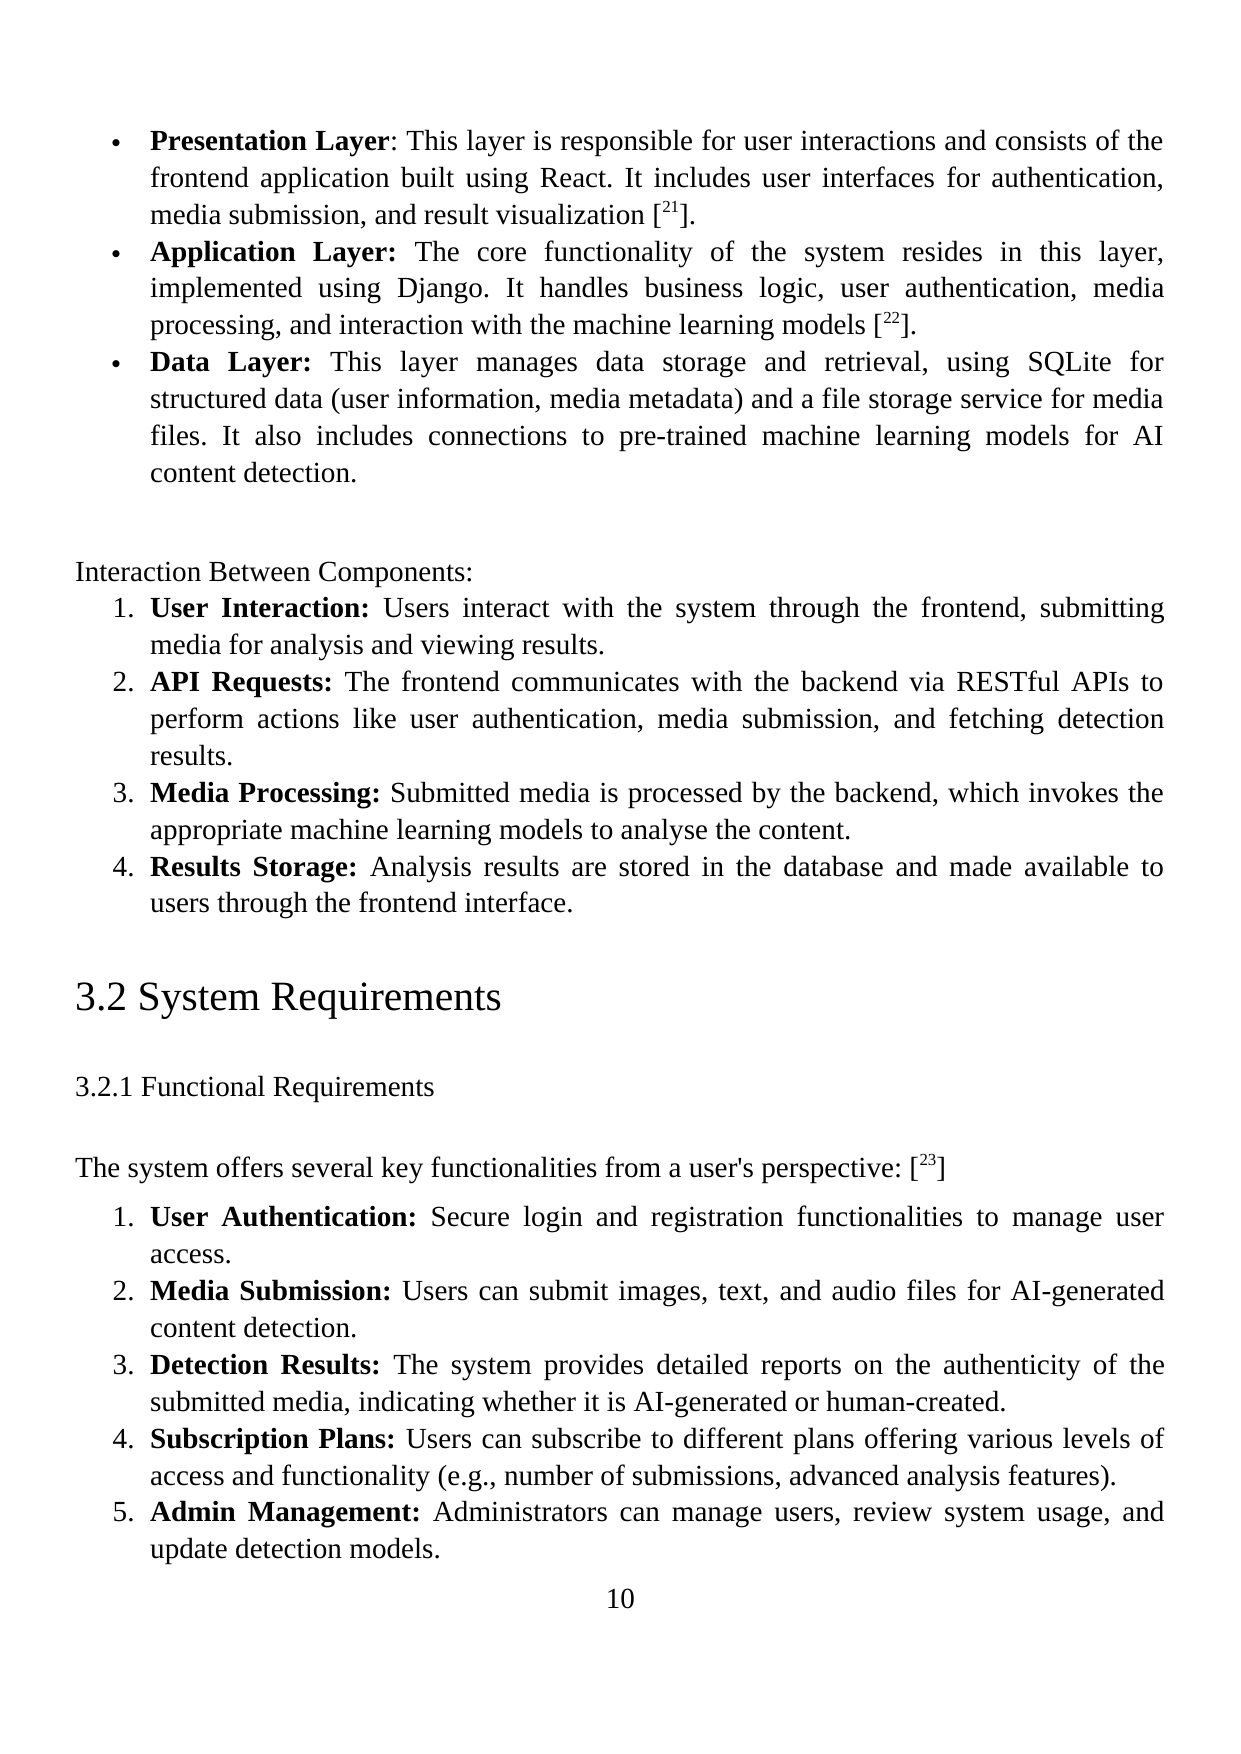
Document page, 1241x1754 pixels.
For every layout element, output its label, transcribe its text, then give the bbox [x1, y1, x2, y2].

subtitle Interaction Between Components: [75, 554, 1165, 587]
list Media Processing: Submitted media is processed by the backend, which invokes the appropriate machine learning models to analyse the content. [112, 775, 1165, 845]
list User Interaction: Users interact with the system through the frontend, submitting media for analysis and viewing results. [112, 591, 1165, 661]
list Admin Management: Administrators can manage users, review system usage, and update detection models. [112, 1494, 1165, 1565]
subtitle 3.2.1 Functional Requirements [75, 1069, 1165, 1103]
list Detection Results: The system provides detailed reports on the authenticity of the submitted media, indicating whether it is AI-generated or human-created. [112, 1347, 1165, 1417]
list Media Submission: Users can submit images, text, and audio files for AI-generated content detection. [112, 1273, 1165, 1344]
list Subscription Plans: Users can subscribe to different plans offering various levels of access and functionality (e.g., number of submissions, advanced analysis features). [112, 1421, 1165, 1491]
list User Authentication: Secure login and registration functionalities to manage user access. [112, 1199, 1165, 1270]
list Presentation Layer: This layer is responsible for user interactions and consists of the frontend application built using React. It includes user interfaces for authentication, media submission, and result visualization []. [112, 123, 1165, 230]
list Data Layer: This layer manages data storage and retrieval, using SQLite for structured data (user information, media metadata) and a file storage service for media files. It also includes connections to pre-trained machine learning models for AI content detection. [112, 344, 1165, 488]
list Application Layer: The core functionality of the system resides in this layer, implemented using Django. It handles business logic, user authentication, media processing, and interaction with the machine learning models []. [112, 234, 1165, 341]
subtitle 3.2 System Requirements [75, 972, 1165, 1020]
text The system offers several key functionalities from a user's perspective: [] [75, 1150, 1165, 1184]
list API Requests: The frontend communicates with the backend via RESTful APIs to perform actions like user authentication, media submission, and fetching detection results. [112, 664, 1165, 772]
list Results Storage: Analysis results are stored in the database and made available to users through the frontend interface. [112, 849, 1165, 919]
